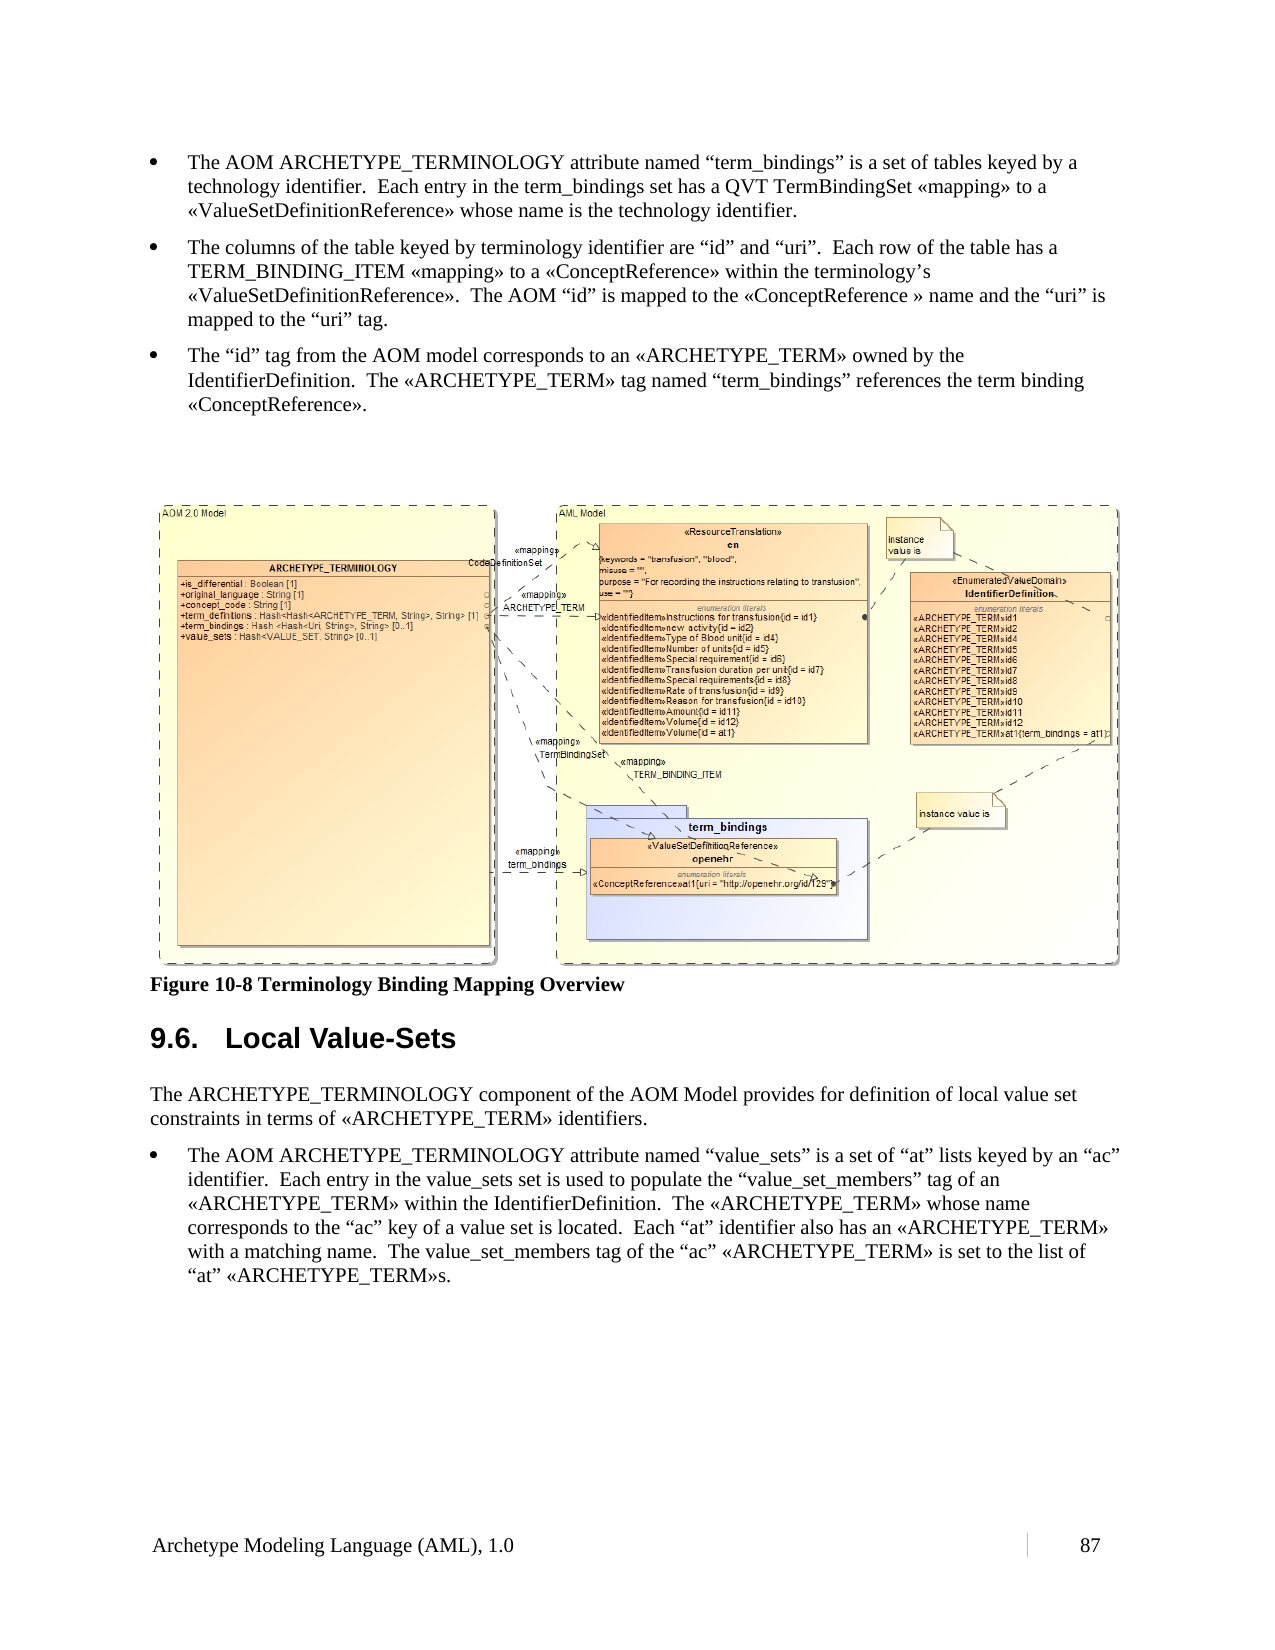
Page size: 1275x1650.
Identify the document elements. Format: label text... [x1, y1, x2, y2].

text The columns of the table keyed by terminology identifier are “id” and “uri”. Each row of the table has a TERM_BINDING_ITEM «mapping» to a «ConceptReference» within the terminology’s «ValueSetDefinitionReference». The AOM “id” is mapped to the «ConceptReference » name and the “uri” is mapped to the “uri” tag. [150, 235, 1125, 331]
subtitle Local Value-Sets [150, 1021, 1125, 1055]
text The AOM ARCHETYPE_TERMINOLOGY attribute named “term_bindings” is a set of tables keyed by a technology identifier. Each entry in the term_bindings set has a QVT TermBindingSet «mapping» to a «ValueSetDefinitionReference» whose name is the technology identifier. [150, 150, 1125, 222]
text The AOM ARCHETYPE_TERMINOLOGY attribute named “value_sets” is a set of “at” lists keyed by an “ac” identifier. Each entry in the value_sets set is used to populate the “value_set_members” tag of an «ARCHETYPE_TERM» within the IdentifierDefinition. The «ARCHETYPE_TERM» whose name corresponds to the “ac” key of a value set is located. Each “at” identifier also has an «ARCHETYPE_TERM» with a matching name. The value_set_members tag of the “ac” «ARCHETYPE_TERM» is set to the list of “at” «ARCHETYPE_TERM»s. [150, 1143, 1125, 1287]
text The ARCHETYPE_TERMINOLOGY component of the AOM Model provides for definition of local value set constraints in terms of «ARCHETYPE_TERM» identifiers. [150, 1082, 1125, 1130]
text The “id” tag from the AOM model corresponds to an «ARCHETYPE_TERM» owned by the IdentifierDefinition. The «ARCHETYPE_TERM» tag named “term_bindings” references the term binding «ConceptReference». [150, 343, 1125, 416]
picture [150, 497, 1125, 972]
